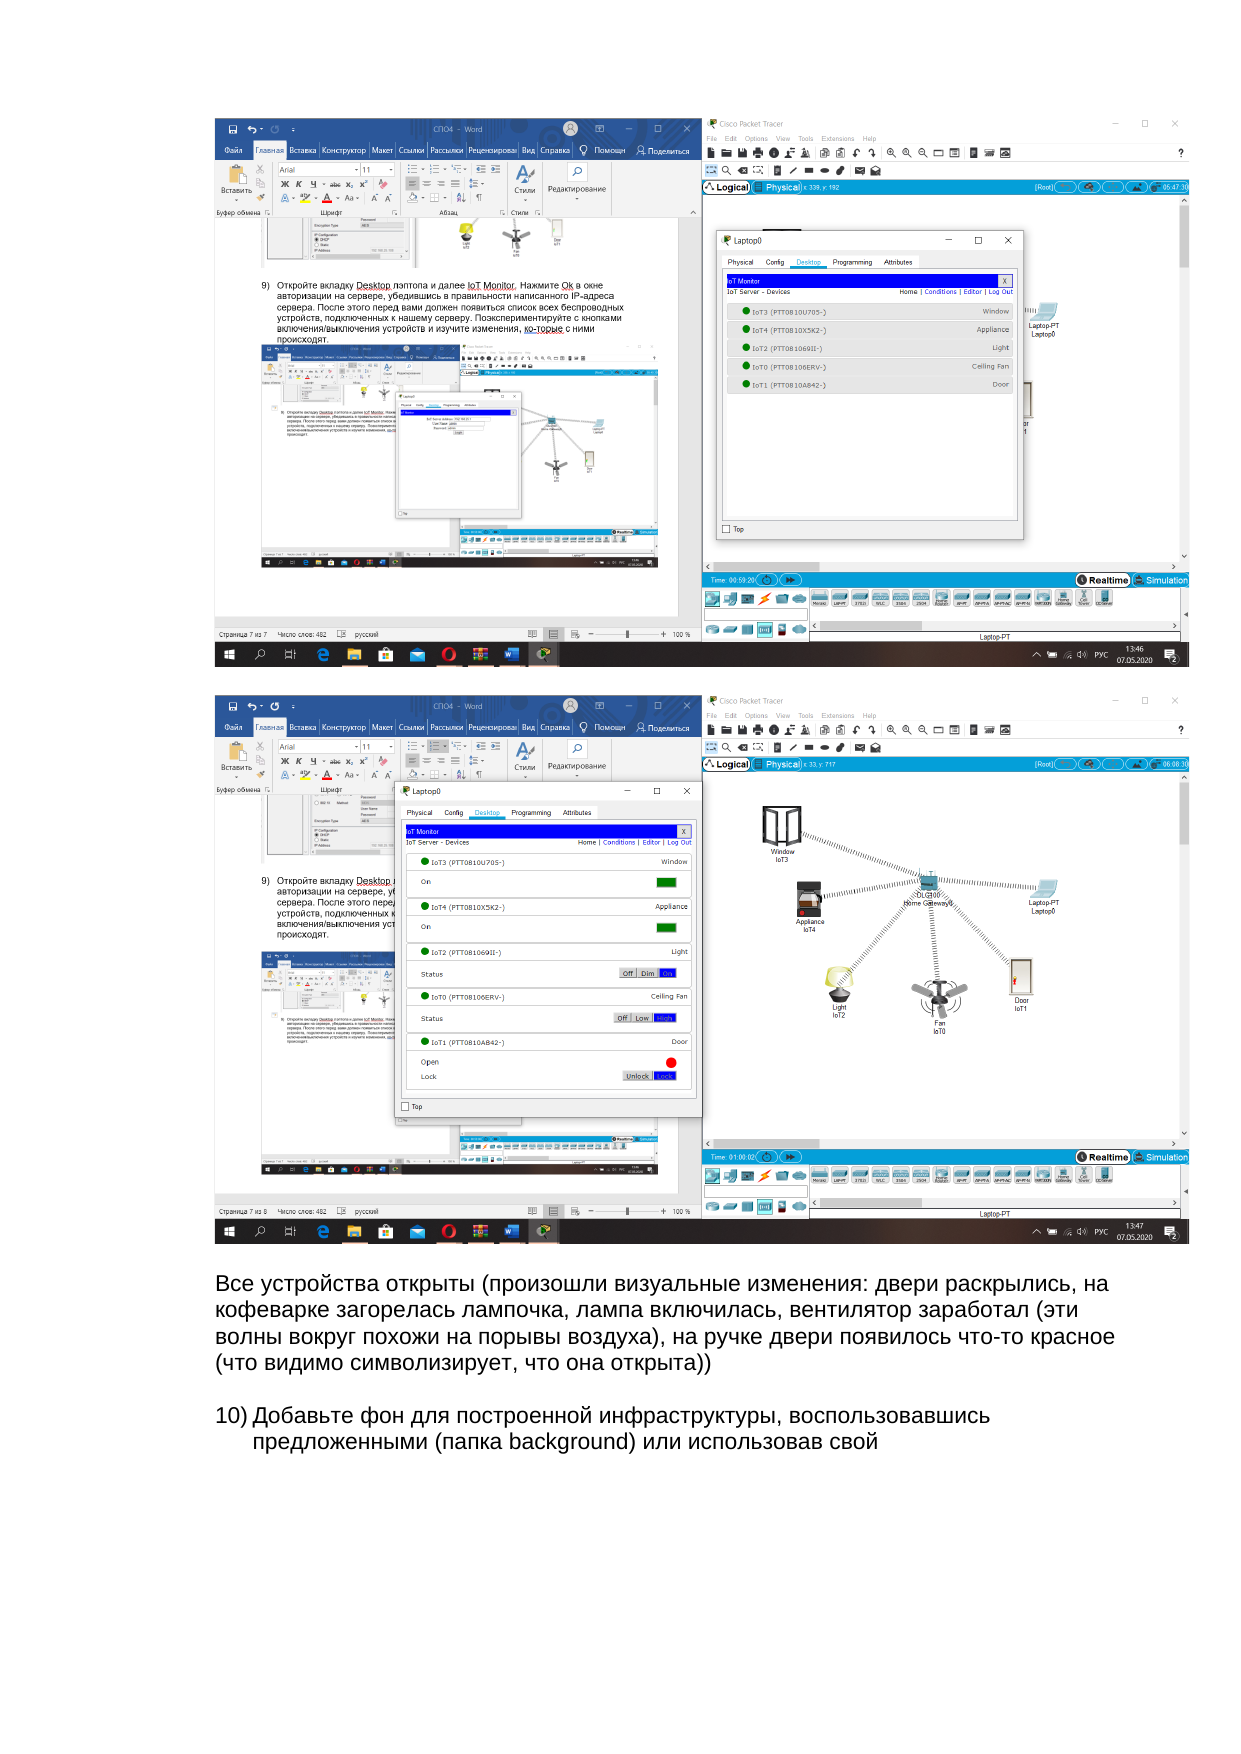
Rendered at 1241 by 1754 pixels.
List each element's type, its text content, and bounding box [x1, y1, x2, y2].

picture [214, 695, 1190, 1244]
picture [1135, 1154, 1143, 1161]
list Добавьте фон для построенной инфраструктуры, воспользовавшись предложенными (папка background) или использовав свой [215, 1402, 1152, 1454]
text Все устройства открыты (произошли визуальные изменения: двери раскрылись, на кофеварке загорелась лампочка, лампа включилась, вентилятор заработал (эти волны вокруг похожи на порывы воздуха), на ручке двери появилось что-то красное (что видимо символизирует, что она открыта)) [215, 1270, 1152, 1375]
picture [1135, 577, 1143, 584]
picture [214, 118, 1190, 667]
